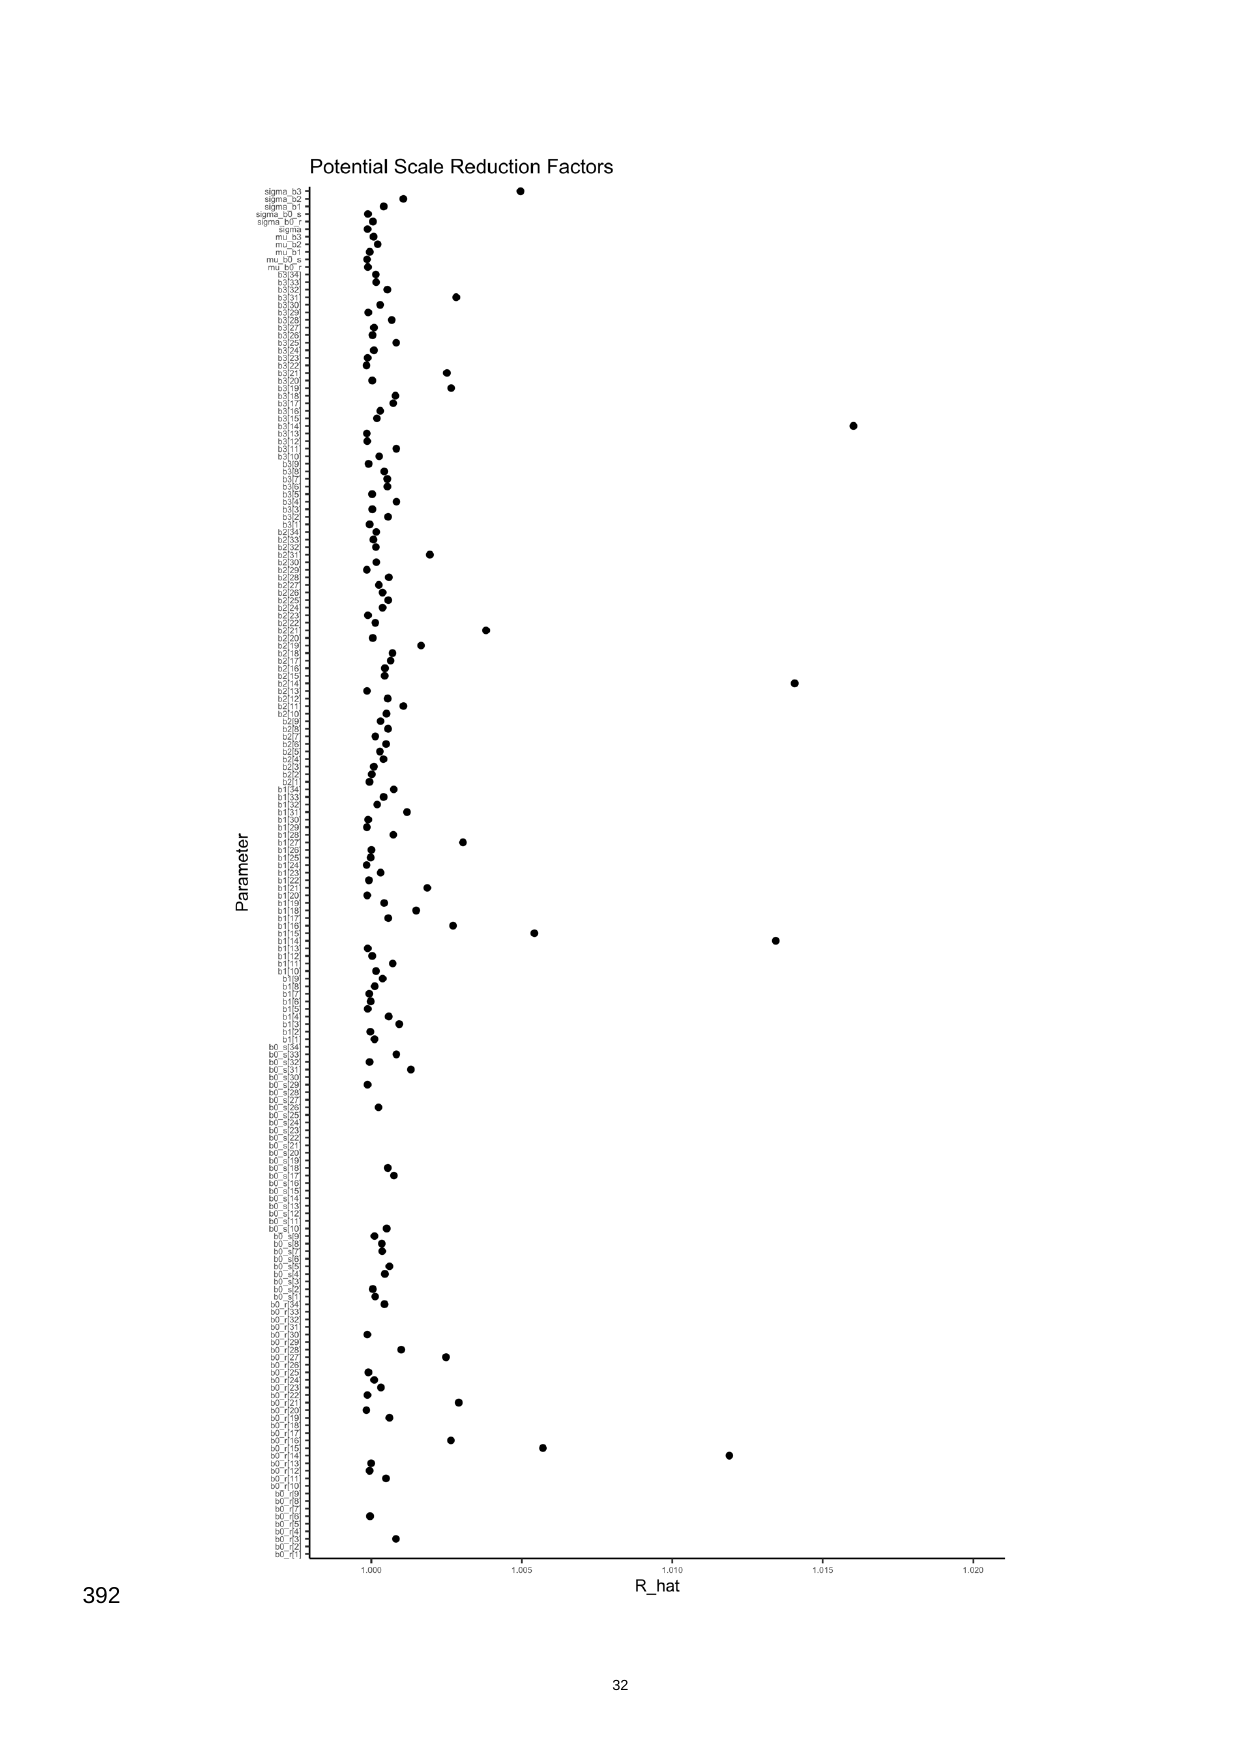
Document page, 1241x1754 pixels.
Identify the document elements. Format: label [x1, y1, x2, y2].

picture [226, 150, 1014, 1604]
